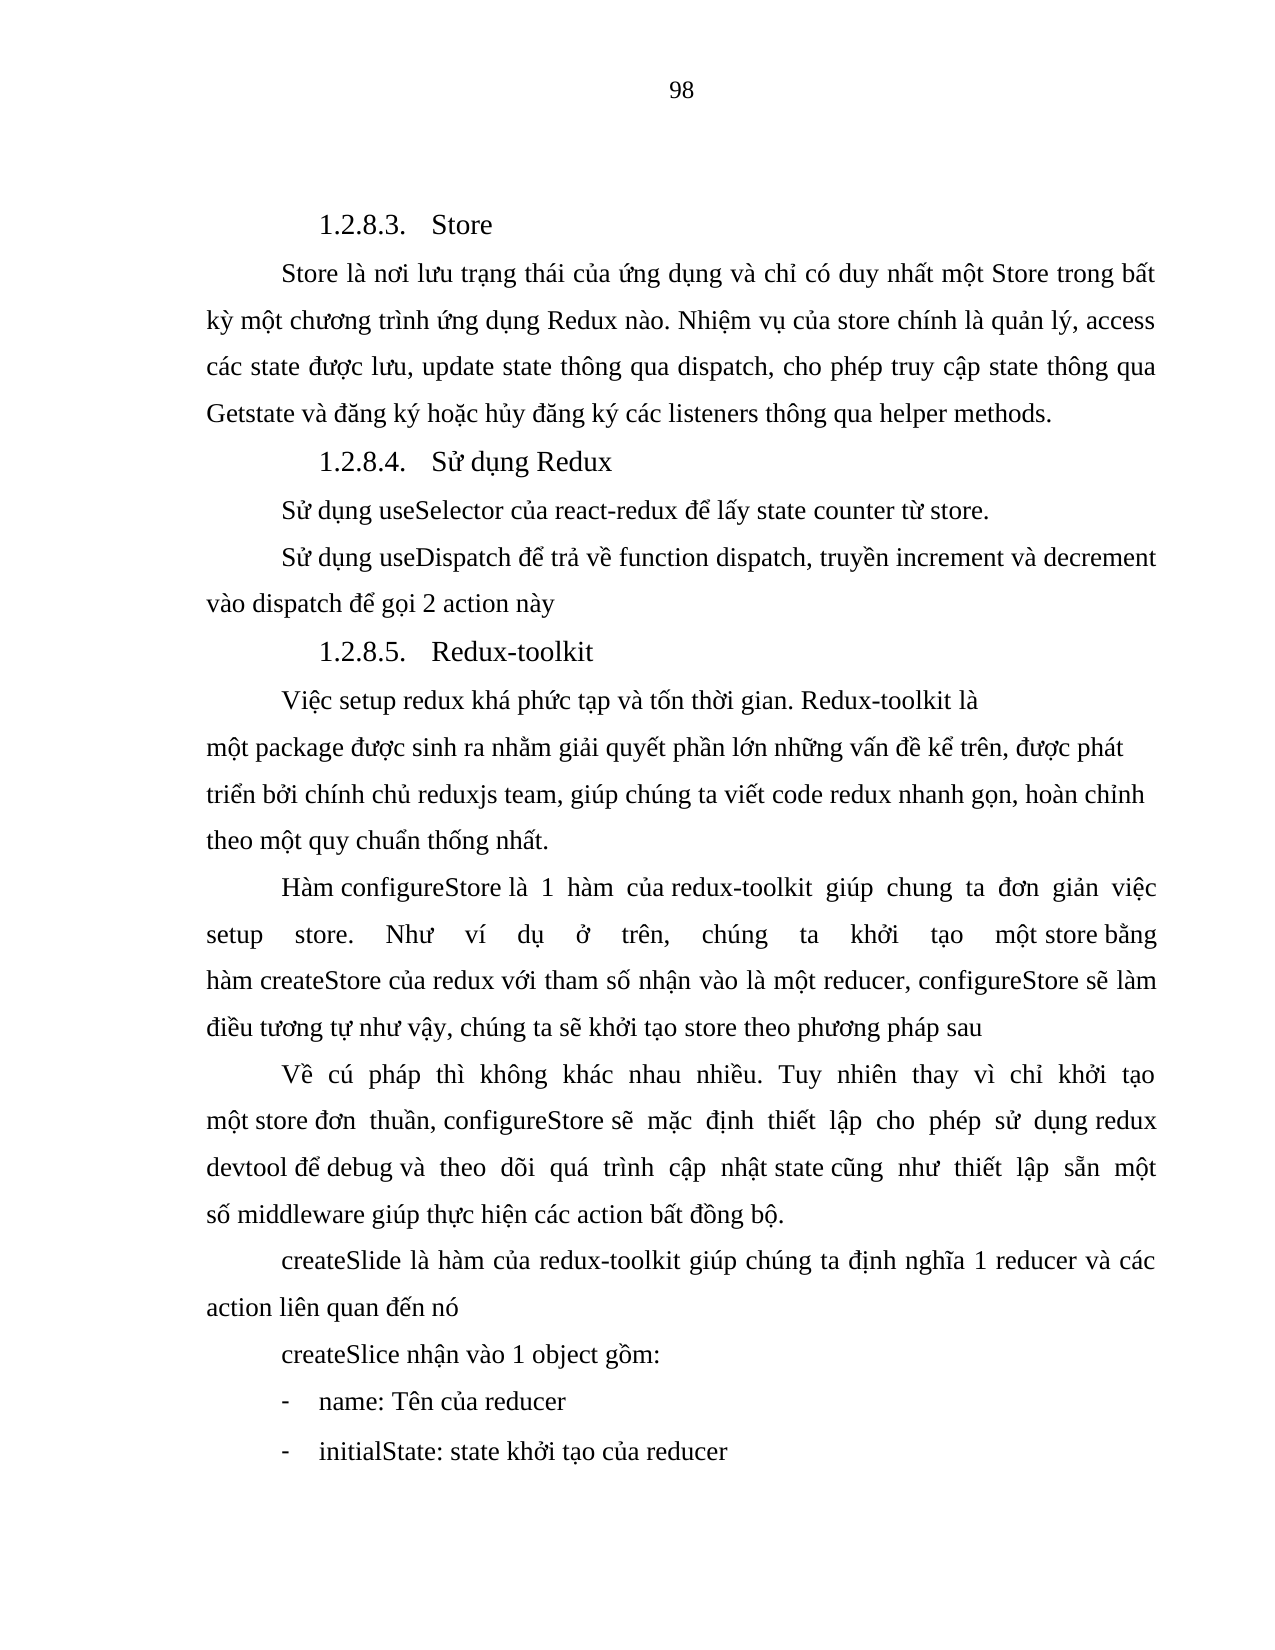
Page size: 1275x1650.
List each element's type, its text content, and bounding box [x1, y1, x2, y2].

list initialState: state khởi tạo của reducer [281, 1434, 1157, 1467]
list name: Tên của reducer [281, 1384, 1157, 1417]
list Store [319, 207, 1157, 240]
text createSlice nhận vào 1 object gồm: [206, 1338, 1157, 1369]
text createSlide là hàm của redux-toolkit giúp chúng ta định nghĩa 1 reducer và các action liên quan đến nó [206, 1244, 1157, 1322]
text Store là nơi lưu trạng thái của ứng dụng và chỉ có duy nhất một Store trong bất kỳ một chương trình ứng dụng Redux nào. Nhiệm vụ của store chính là quản lý, access các state được lưu, update state thông qua dispatch, cho phép truy cập state thông qua Getstate và đăng ký hoặc hủy đăng ký các listeners thông qua helper methods. [206, 257, 1157, 428]
text Về cú pháp thì không khác nhau nhiều. Tuy nhiên thay vì chỉ khởi tạo một store đơn thuần, configureStore sẽ mặc định thiết lập cho phép sử dụng redux devtool để debug và theo dõi quá trình cập nhật state cũng như thiết lập sẵn một số middleware giúp thực hiện các action bất đồng bộ. [206, 1058, 1157, 1229]
text Sử dụng useSelector của react-redux để lấy state counter từ store. [206, 494, 1157, 525]
list Sử dụng Redux [319, 444, 1157, 477]
text Việc setup redux khá phức tạp và tốn thời gian. Redux-toolkit là một package được sinh ra nhằm giải quyết phần lớn những vấn đề kể trên, được phát triển bởi chính chủ reduxjs team, giúp chúng ta viết code redux nhanh gọn, hoàn chỉnh theo một quy chuẩn thống nhất. [206, 684, 1157, 856]
text Hàm configureStore là 1 hàm của redux-toolkit giúp chung ta đơn giản việc setup store. Như ví dụ ở trên, chúng ta khởi tạo một store bằng hàm createStore của redux với tham số nhận vào là một reducer, configureStore sẽ làm điều tương tự như vậy, chúng ta sẽ khởi tạo store theo phương pháp sau [206, 871, 1157, 1042]
text Sử dụng useDispatch để trả về function dispatch, truyền increment và decrement vào dispatch để gọi 2 action này [206, 541, 1157, 618]
list Redux-toolkit [319, 634, 1157, 668]
